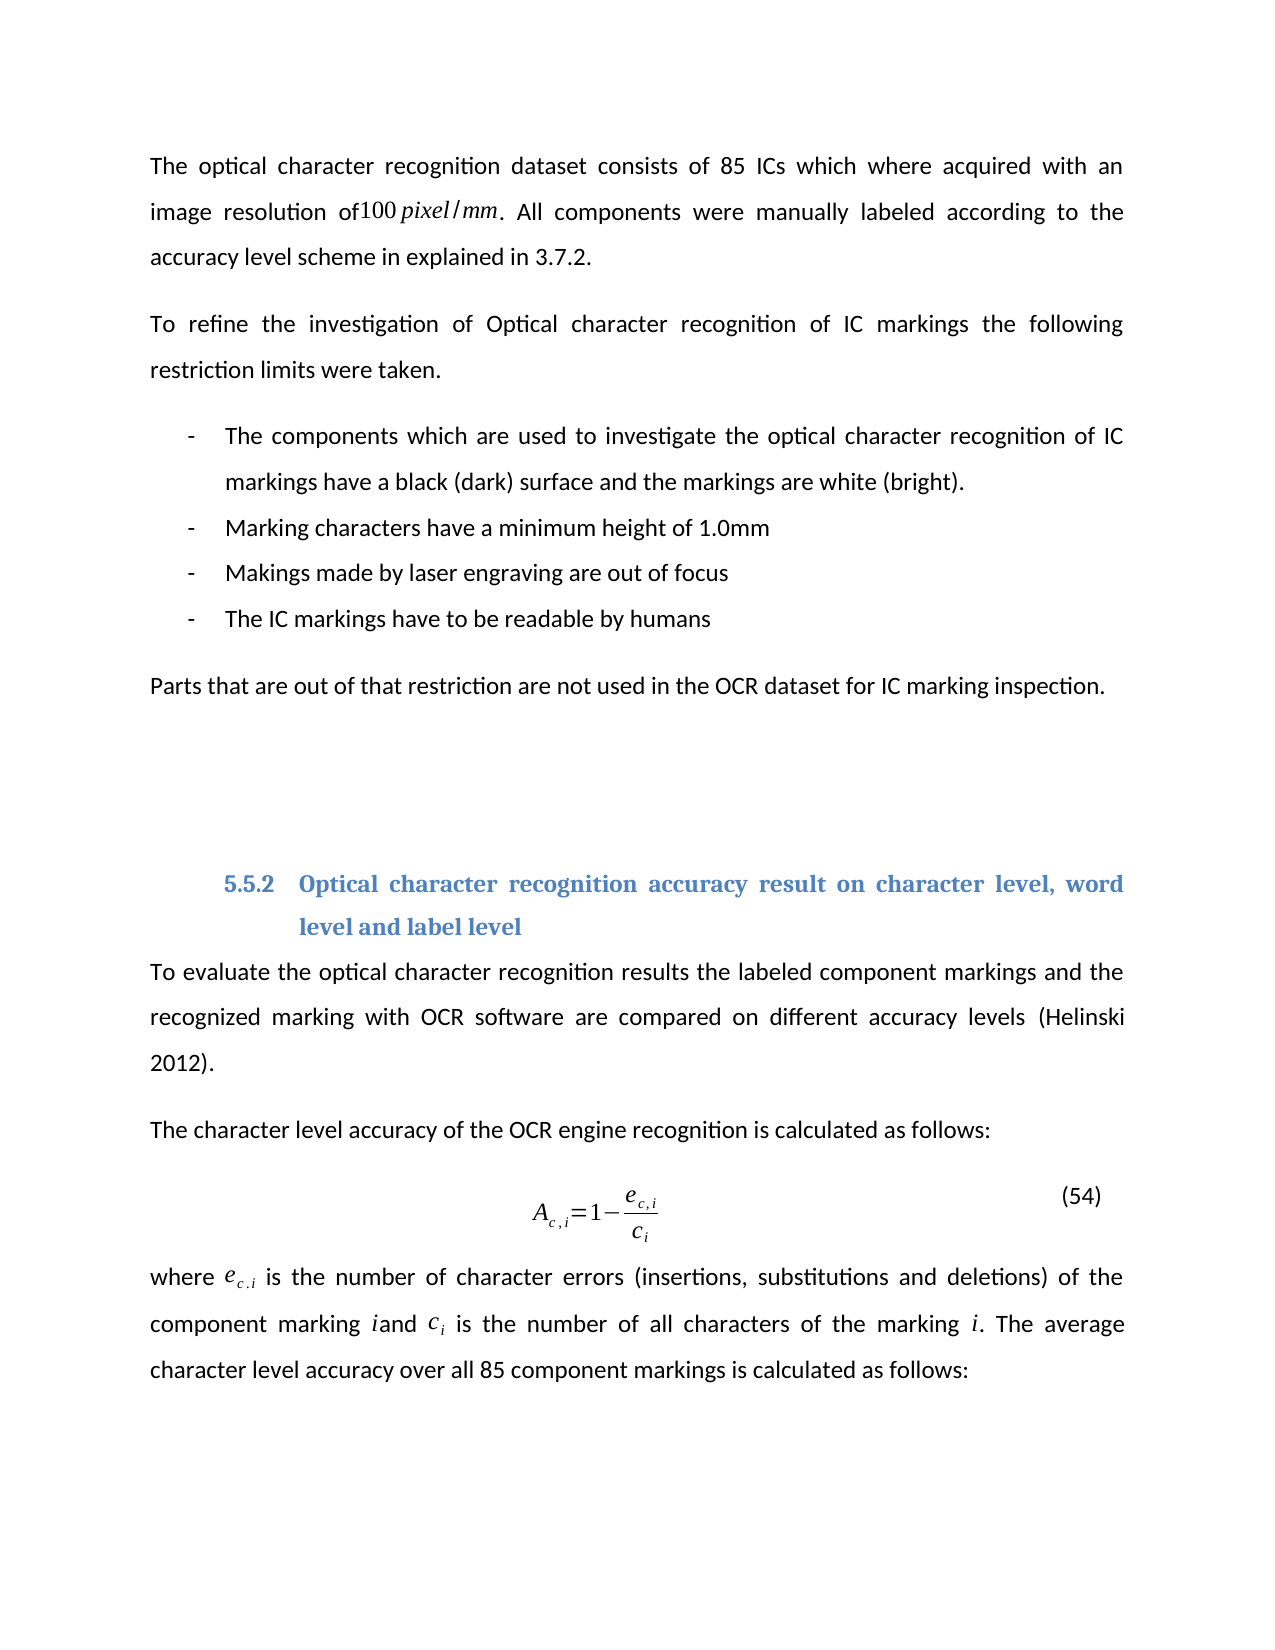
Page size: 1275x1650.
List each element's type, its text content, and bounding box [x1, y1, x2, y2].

text To refine the investigation of Optical character recognition of IC markings the following restriction limits were taken. [150, 308, 1125, 384]
list The components which are used to investigate the optical character recognition of IC markings have a black (dark) surface and the markings are white (bright). [187, 420, 1125, 497]
text To evaluate the optical character recognition results the labeled component markings and the recognized marking with OCR software are compared on different accuracy levels . [150, 956, 1125, 1078]
list The IC markings have to be readable by humans [187, 603, 1125, 634]
text Parts that are out of that restriction are not used in the OCR dataset for IC marking inspection. [150, 670, 1125, 700]
list Makings made by laser engraving are out of focus [187, 557, 1125, 588]
subtitle Optical character recognition accuracy result on character level, word level and label level [224, 869, 1125, 941]
text The optical character recognition dataset consists of 85 ICs which where acquired with an image resolution of. All components were manually labeled according to the accuracy level scheme in explained in 3.7.2. [150, 150, 1125, 272]
text where is the number of character errors (insertions, substitutions and deletions) of the component marking and is the number of all characters of the marking . The average character level accuracy over all 85 component markings is calculated as follows: [150, 1261, 1125, 1384]
text The character level accuracy of the OCR engine recognition is calculated as follows: [150, 1114, 1125, 1144]
table_header [139, 1180, 1050, 1261]
list Marking characters have a minimum height of 1.0mm [187, 512, 1125, 542]
